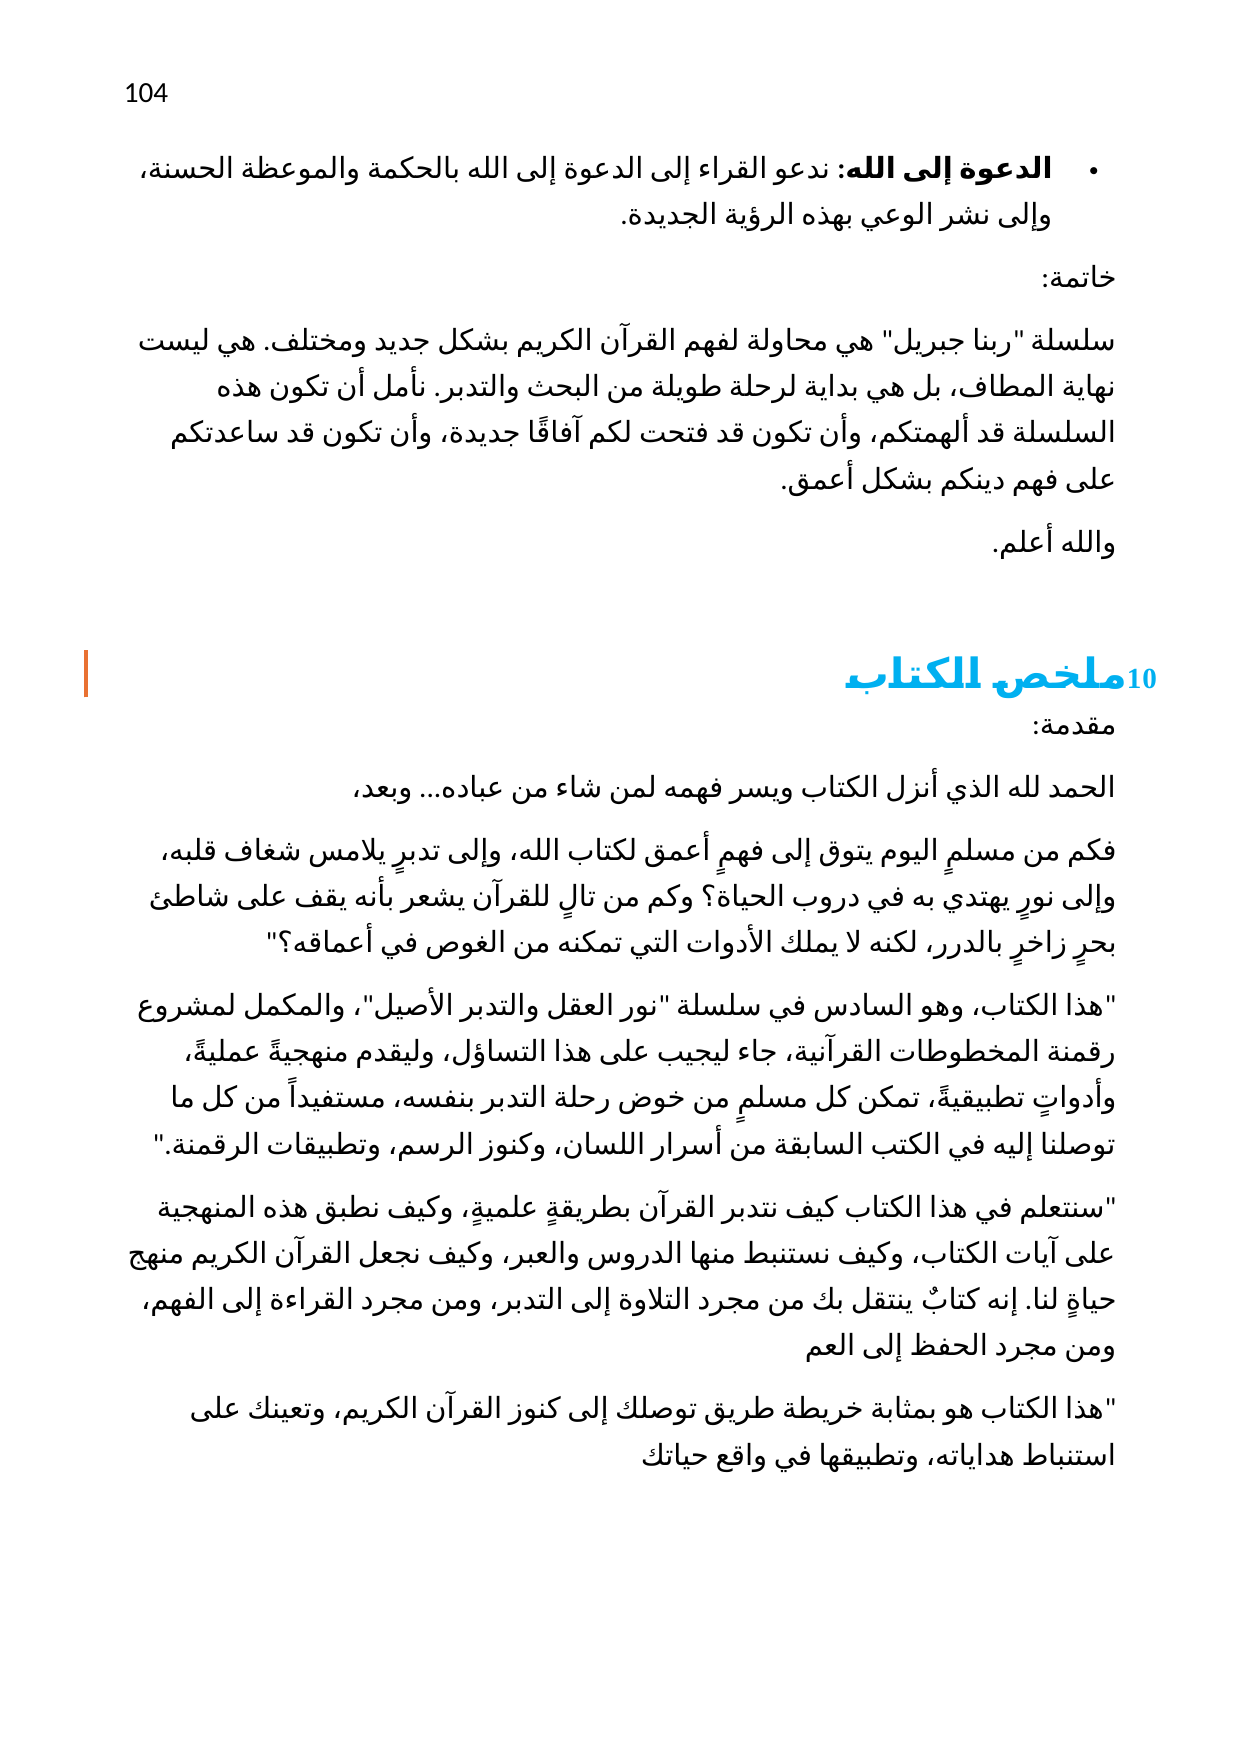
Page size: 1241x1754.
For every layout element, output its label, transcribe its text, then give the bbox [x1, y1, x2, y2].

text الحمد لله الذي أنزل الكتاب ويسر فهمه لمن شاء من عباده... وبعد، [112, 769, 1117, 804]
text "سنتعلم في هذا الكتاب كيف نتدبر القرآن بطريقةٍ علميةٍ، وكيف نطبق هذه المنهجية على آيات الكتاب، وكيف نستنبط منها الدروس والعبر، وكيف نجعل القرآن الكريم منهج حياةٍ لنا. إنه كتابٌ ينتقل بك من مجرد التلاوة إلى التدبر، ومن مجرد القراءة إلى الفهم، ومن مجرد الحفظ إلى العم [112, 1189, 1117, 1363]
text سلسلة "ربنا جبريل" هي محاولة لفهم القرآن الكريم بشكل جديد ومختلف. هي ليست نهاية المطاف، بل هي بداية لرحلة طويلة من البحث والتدبر. نأمل أن تكون هذه السلسلة قد ألهمتكم، وأن تكون قد فتحت لكم آفاقًا جديدة، وأن تكون قد ساعدتكم على فهم دينكم بشكل أعمق. [112, 322, 1117, 496]
text مقدمة: [112, 706, 1117, 741]
text "هذا الكتاب هو بمثابة خريطة طريق توصلك إلى كنوز القرآن الكريم، وتعينك على استنباط هداياته، وتطبيقها في واقع حياتك [112, 1390, 1117, 1472]
subtitle ملخص الكتاب [84, 649, 1128, 697]
text والله أعلم. [112, 524, 1117, 559]
text فكم من مسلمٍ اليوم يتوق إلى فهمٍ أعمق لكتاب الله، وإلى تدبرٍ يلامس شغاف قلبه، وإلى نورٍ يهتدي به في دروب الحياة؟ وكم من تالٍ للقرآن يشعر بأنه يقف على شاطئ بحرٍ زاخرٍ بالدرر، لكنه لا يملك الأدوات التي تمكنه من الغوص في أعماقه؟" [112, 832, 1117, 960]
text خاتمة: [112, 259, 1117, 295]
text "هذا الكتاب، وهو السادس في سلسلة "نور العقل والتدبر الأصيل"، والمكمل لمشروع رقمنة المخطوطات القرآنية، جاء ليجيب على هذا التساؤل، وليقدم منهجيةً عمليةً، وأدواتٍ تطبيقيةً، تمكن كل مسلمٍ من خوض رحلة التدبر بنفسه، مستفيداً من كل ما توصلنا إليه في الكتب السابقة من أسرار اللسان، وكنوز الرسم، وتطبيقات الرقمنة." [112, 987, 1117, 1161]
list الدعوة إلى الله: ندعو القراء إلى الدعوة إلى الله بالحكمة والموعظة الحسنة، وإلى نشر الوعي بهذه الرؤية الجديدة. [112, 150, 1090, 232]
